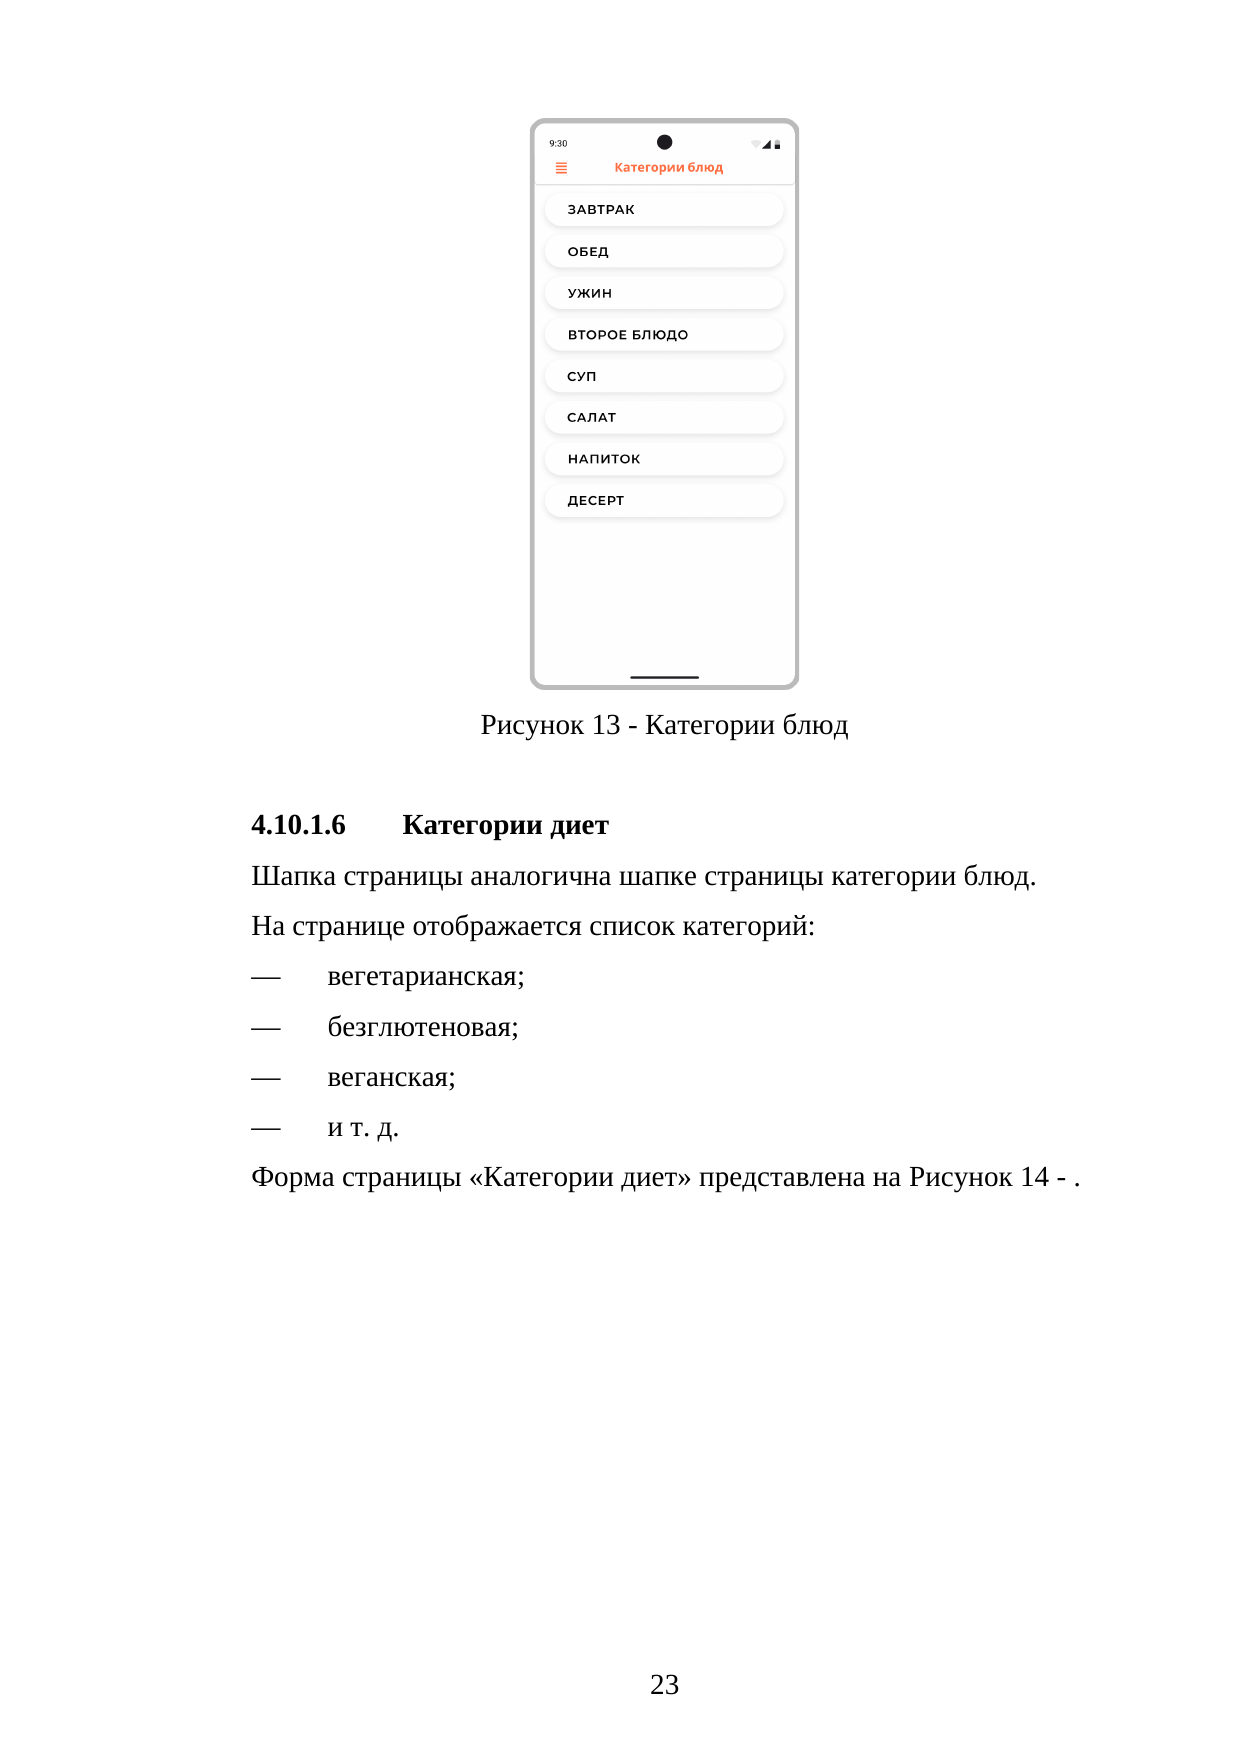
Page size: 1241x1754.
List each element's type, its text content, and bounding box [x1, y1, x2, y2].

subtitle Категории диет [177, 807, 1152, 841]
text веганская; [177, 1059, 1152, 1092]
text и т. д. [177, 1109, 1152, 1143]
text вегетарианская; [177, 958, 1152, 992]
text Форма страницы «Категории диет» представлена на рисунке 14. [251, 1159, 1152, 1193]
text На странице отображается список категорий: [251, 908, 1152, 942]
picture [529, 118, 800, 690]
text Шапка страницы аналогична шапке страницы категории блюд. [251, 858, 1152, 891]
text безглютеновая; [177, 1009, 1152, 1042]
list Категории блюд [177, 707, 1152, 740]
